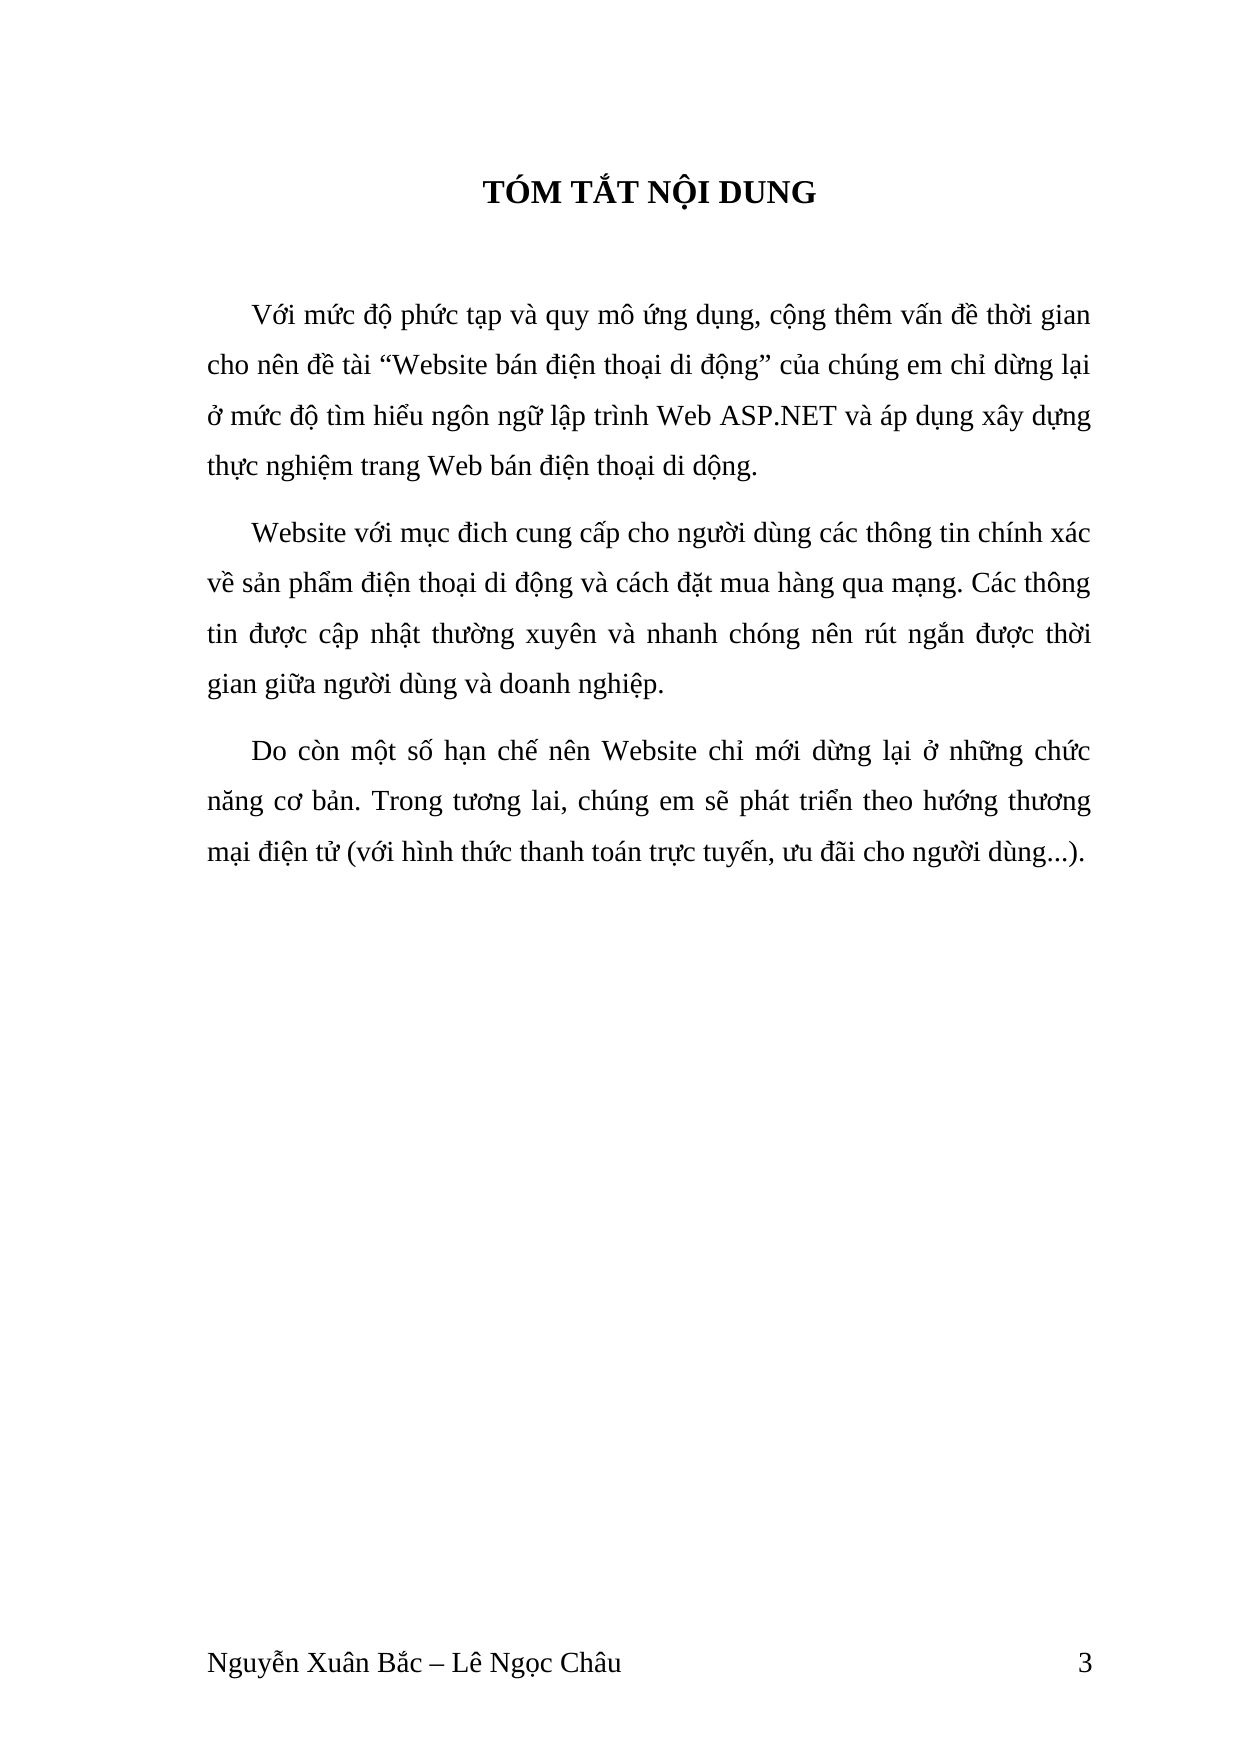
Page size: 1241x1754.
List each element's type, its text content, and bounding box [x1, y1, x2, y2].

text Do còn một số hạn chế nên Website chỉ mới dừng lại ở những chức năng cơ bản. Trong tương lai, chúng em sẽ phát triển theo hướng thương mại điện tử (với hình thức thanh toán trực tuyến, ưu đãi cho người dùng...). [207, 733, 1092, 867]
text Với mức độ phức tạp và quy mô ứng dụng, cộng thêm vấn đề thời gian cho nên đề tài “Website bán điện thoại di động” của chúng em chỉ dừng lại ở mức độ tìm hiểu ngôn ngữ lập trình Web ASP.NET và áp dụng xây dựng thực nghiệm trang Web bán điện thoại di dộng. [207, 297, 1092, 482]
subtitle TÓM TẮT NỘI DUNG [207, 173, 1092, 211]
text Website với mục đich cung cấp cho người dùng các thông tin chính xác về sản phẩm điện thoại di động và cách đặt mua hàng qua mạng. Các thông tin được cập nhật thường xuyên và nhanh chóng nên rút ngắn được thời gian giữa người dùng và doanh nghiệp. [207, 515, 1092, 699]
